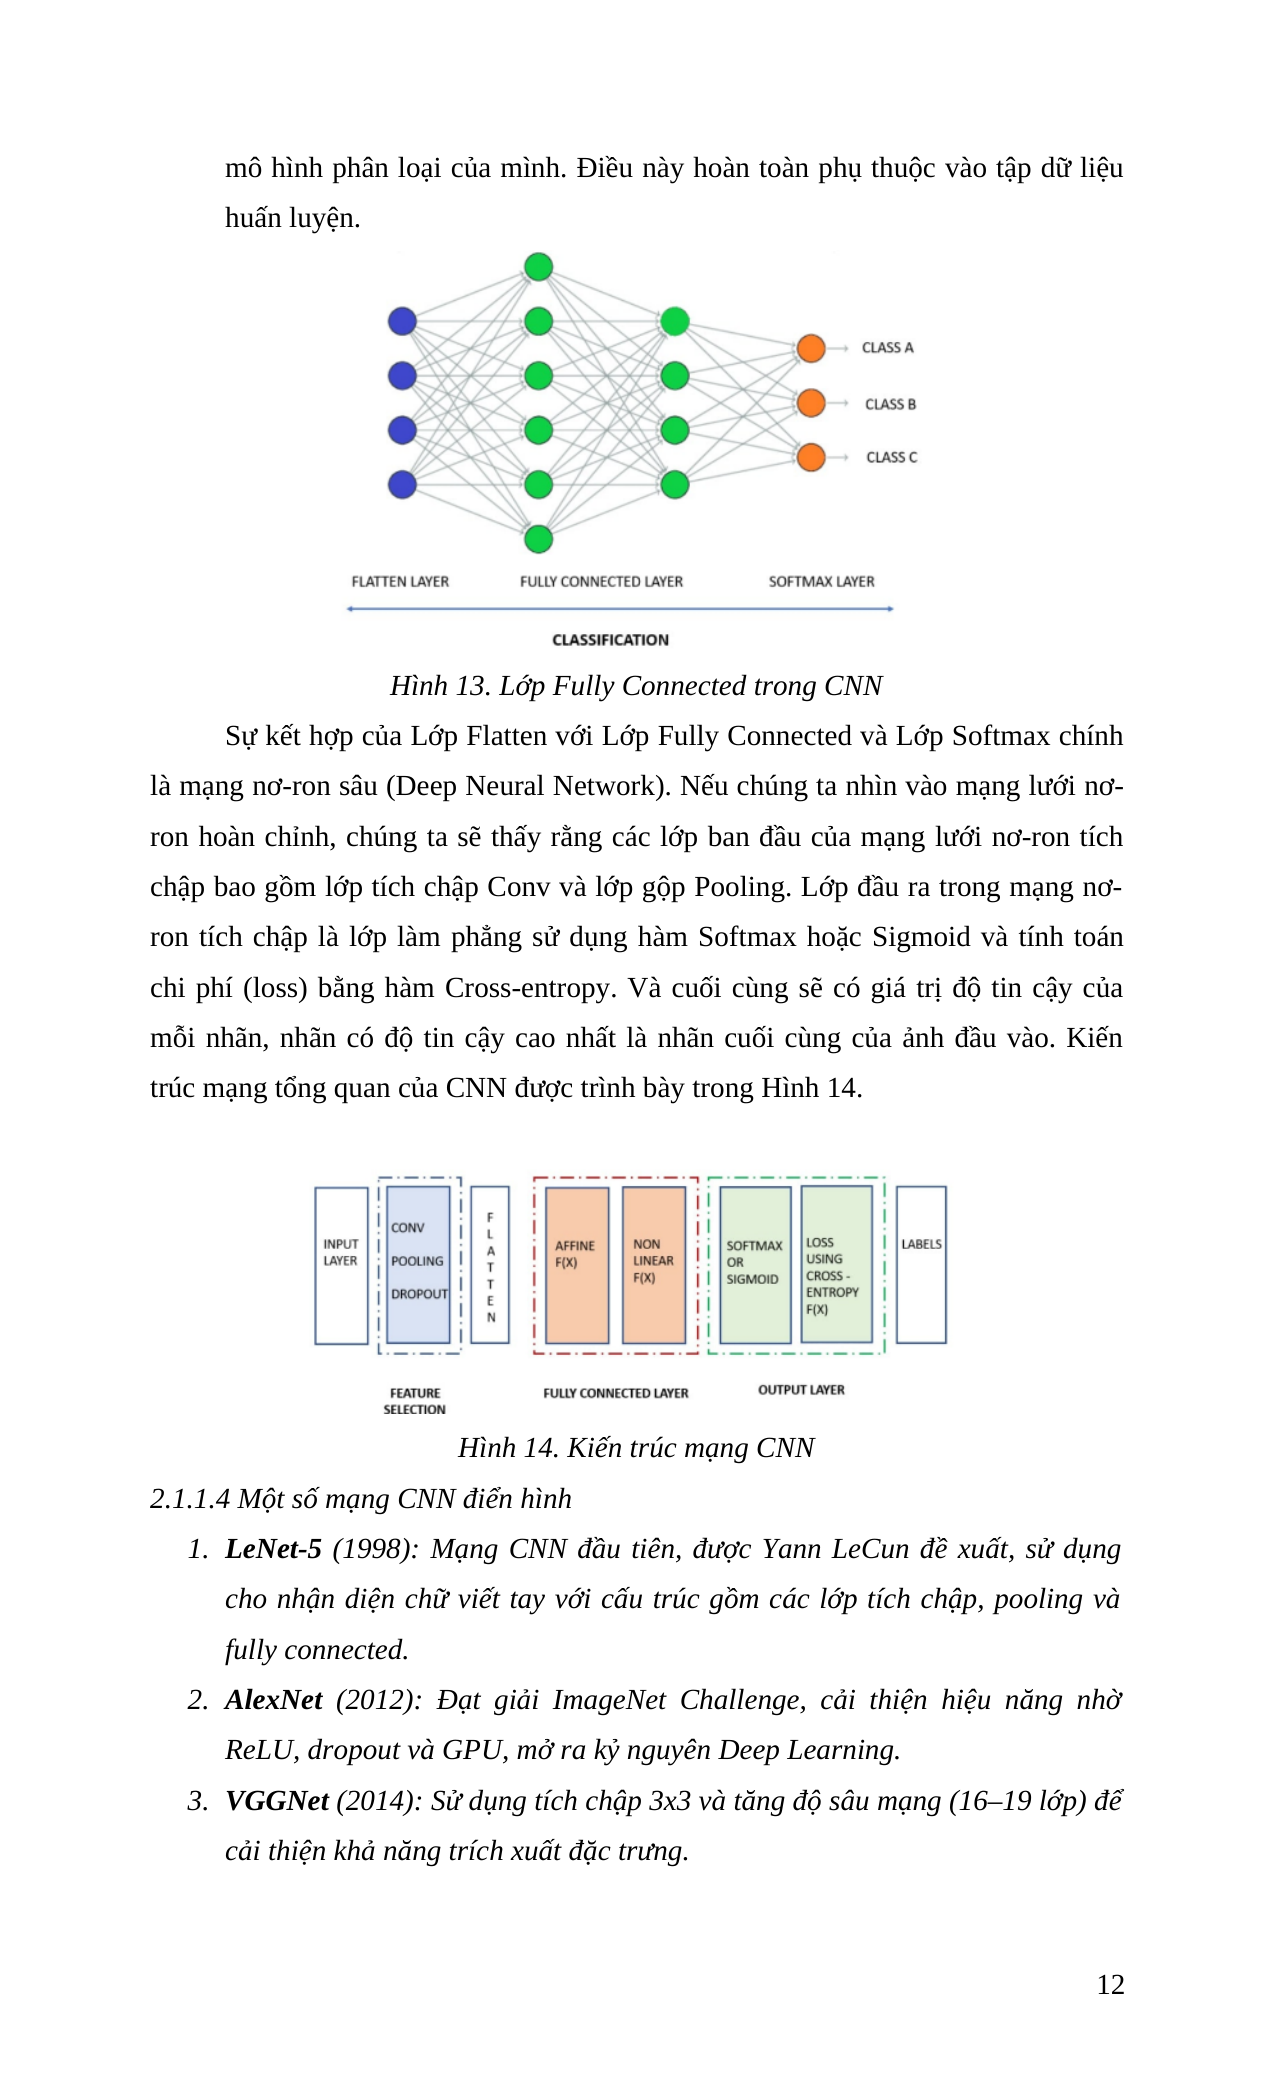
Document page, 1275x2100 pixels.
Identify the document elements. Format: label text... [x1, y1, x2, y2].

list Hình 13. Lớp Fully Connected trong CNN [150, 668, 1125, 701]
list 2.1.1.4 Một số mạng CNN điển hình [150, 1481, 1125, 1514]
list VGGNet (2014): Sử dụng tích chập 3x3 và tăng độ sâu mạng (16–19 lớp) để cải thiện khả năng trích xuất đặc trưng. [187, 1783, 1125, 1867]
picture [283, 1120, 992, 1414]
picture [320, 250, 955, 651]
list LeNet-5 (1998): Mạng CNN đầu tiên, được Yann LeCun đề xuất, sử dụng cho nhận diện chữ viết tay với cấu trúc gồm các lớp tích chập, pooling và fully connected. [187, 1531, 1125, 1665]
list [225, 150, 1125, 234]
list AlexNet (2012): Đạt giải ImageNet Challenge, cải thiện hiệu năng nhờ ReLU, dropout và GPU, mở ra kỷ nguyên Deep Learning. [187, 1682, 1125, 1766]
list Sự kết hợp của Lớp Flatten với Lớp Fully Connected và Lớp Softmax chính là mạng nơ-ron sâu (Deep Neural Network). Nếu chúng ta nhìn vào mạng lưới nơ-ron hoàn chỉnh, chúng ta sẽ thấy rằng các lớp ban đầu của mạng lưới nơ-ron tích chập bao gồm lớp tích chập Conv và lớp gộp Pooling. Lớp đầu ra trong mạng nơ-ron tích chập là lớp làm phẳng sử dụng hàm Softmax hoặc Sigmoid và tính toán chi phí (loss) bằng hàm Cross-entropy. Và cuối cùng sẽ có giá trị độ tin cậy của mỗi nhãn, nhãn có độ tin cậy cao nhất là nhãn cuối cùng của ảnh đầu vào. Kiến trúc mạng tổng quan của CNN được trình bày trong Hình 14. [150, 718, 1125, 1104]
list Hình 14. Kiến trúc mạng CNN [150, 1431, 1125, 1464]
